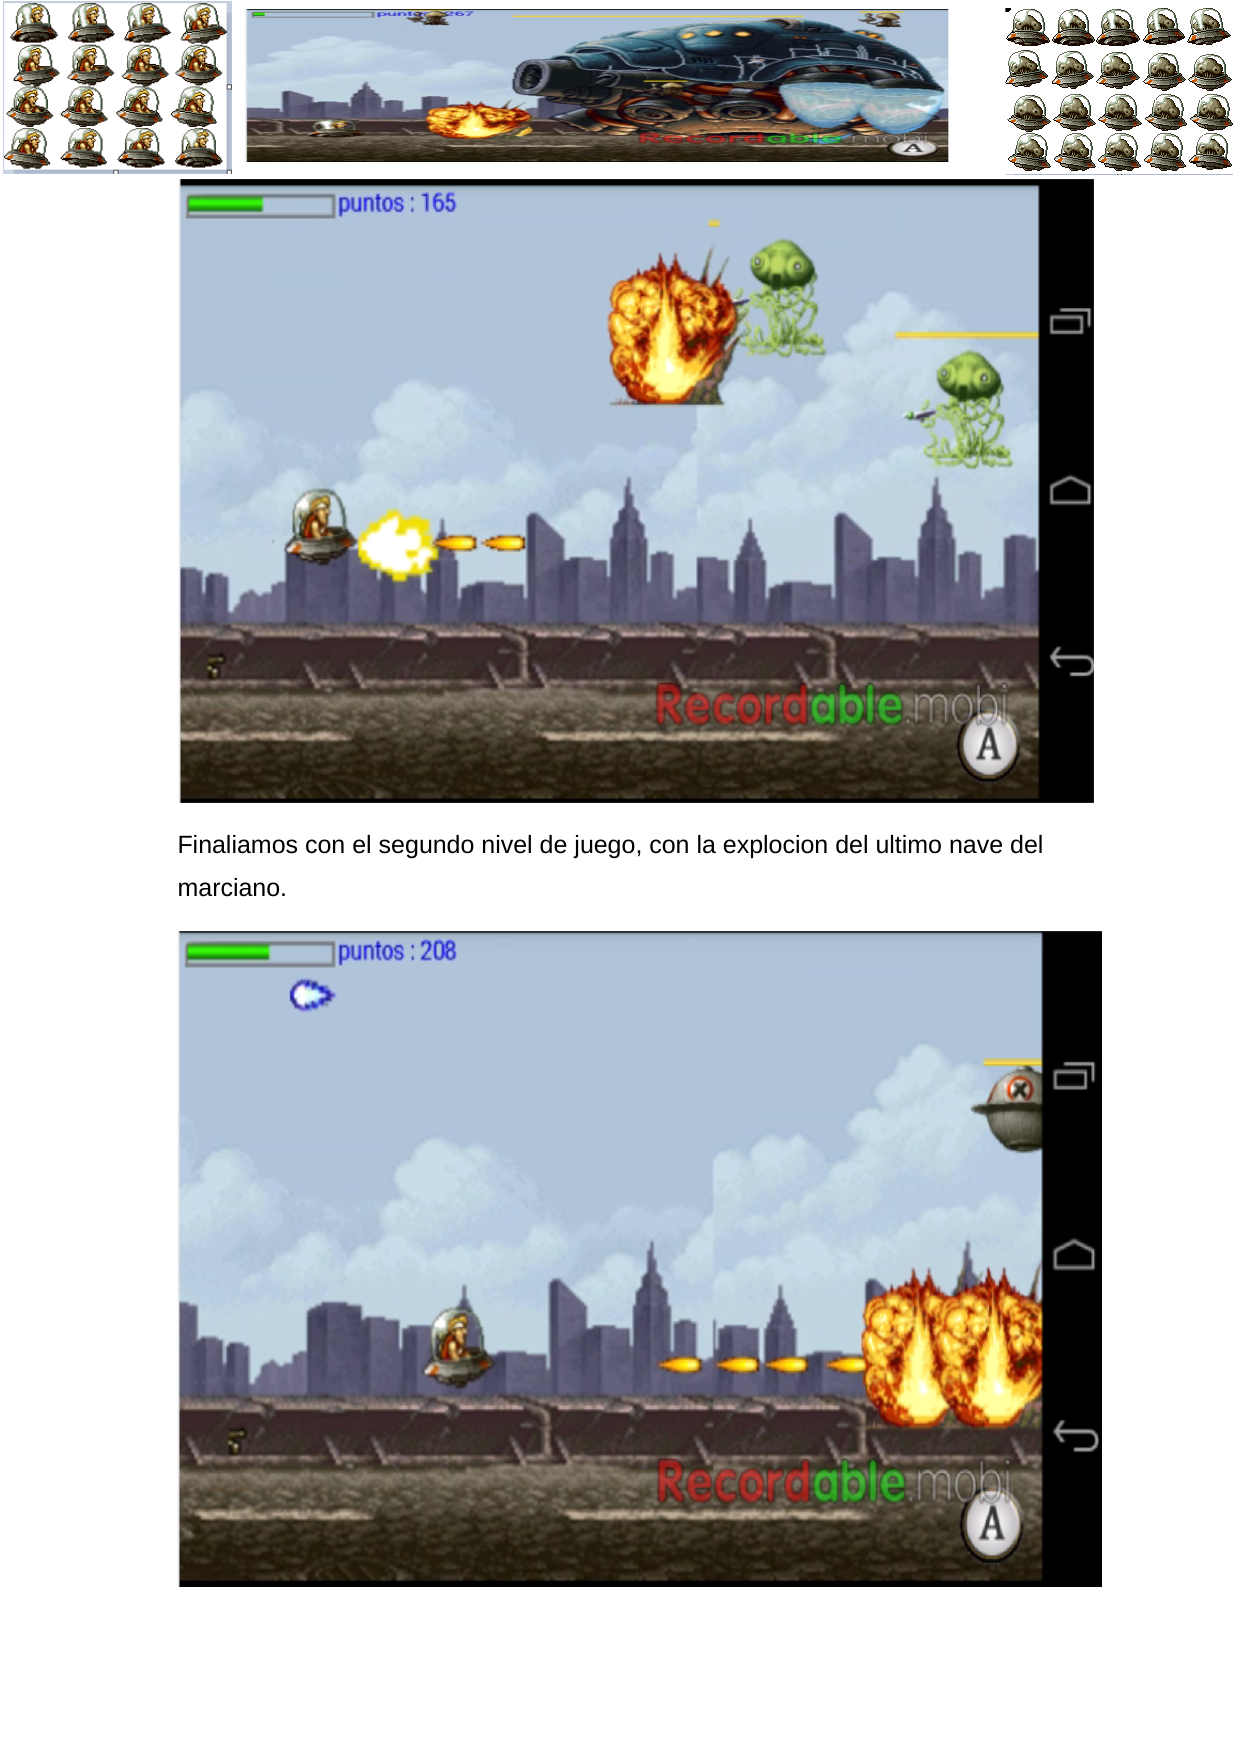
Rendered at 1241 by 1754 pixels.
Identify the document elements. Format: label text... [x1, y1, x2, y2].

text Finaliamos con el segundo nivel de juego, con la explocion del ultimo nave del marciano. [177, 830, 1092, 902]
